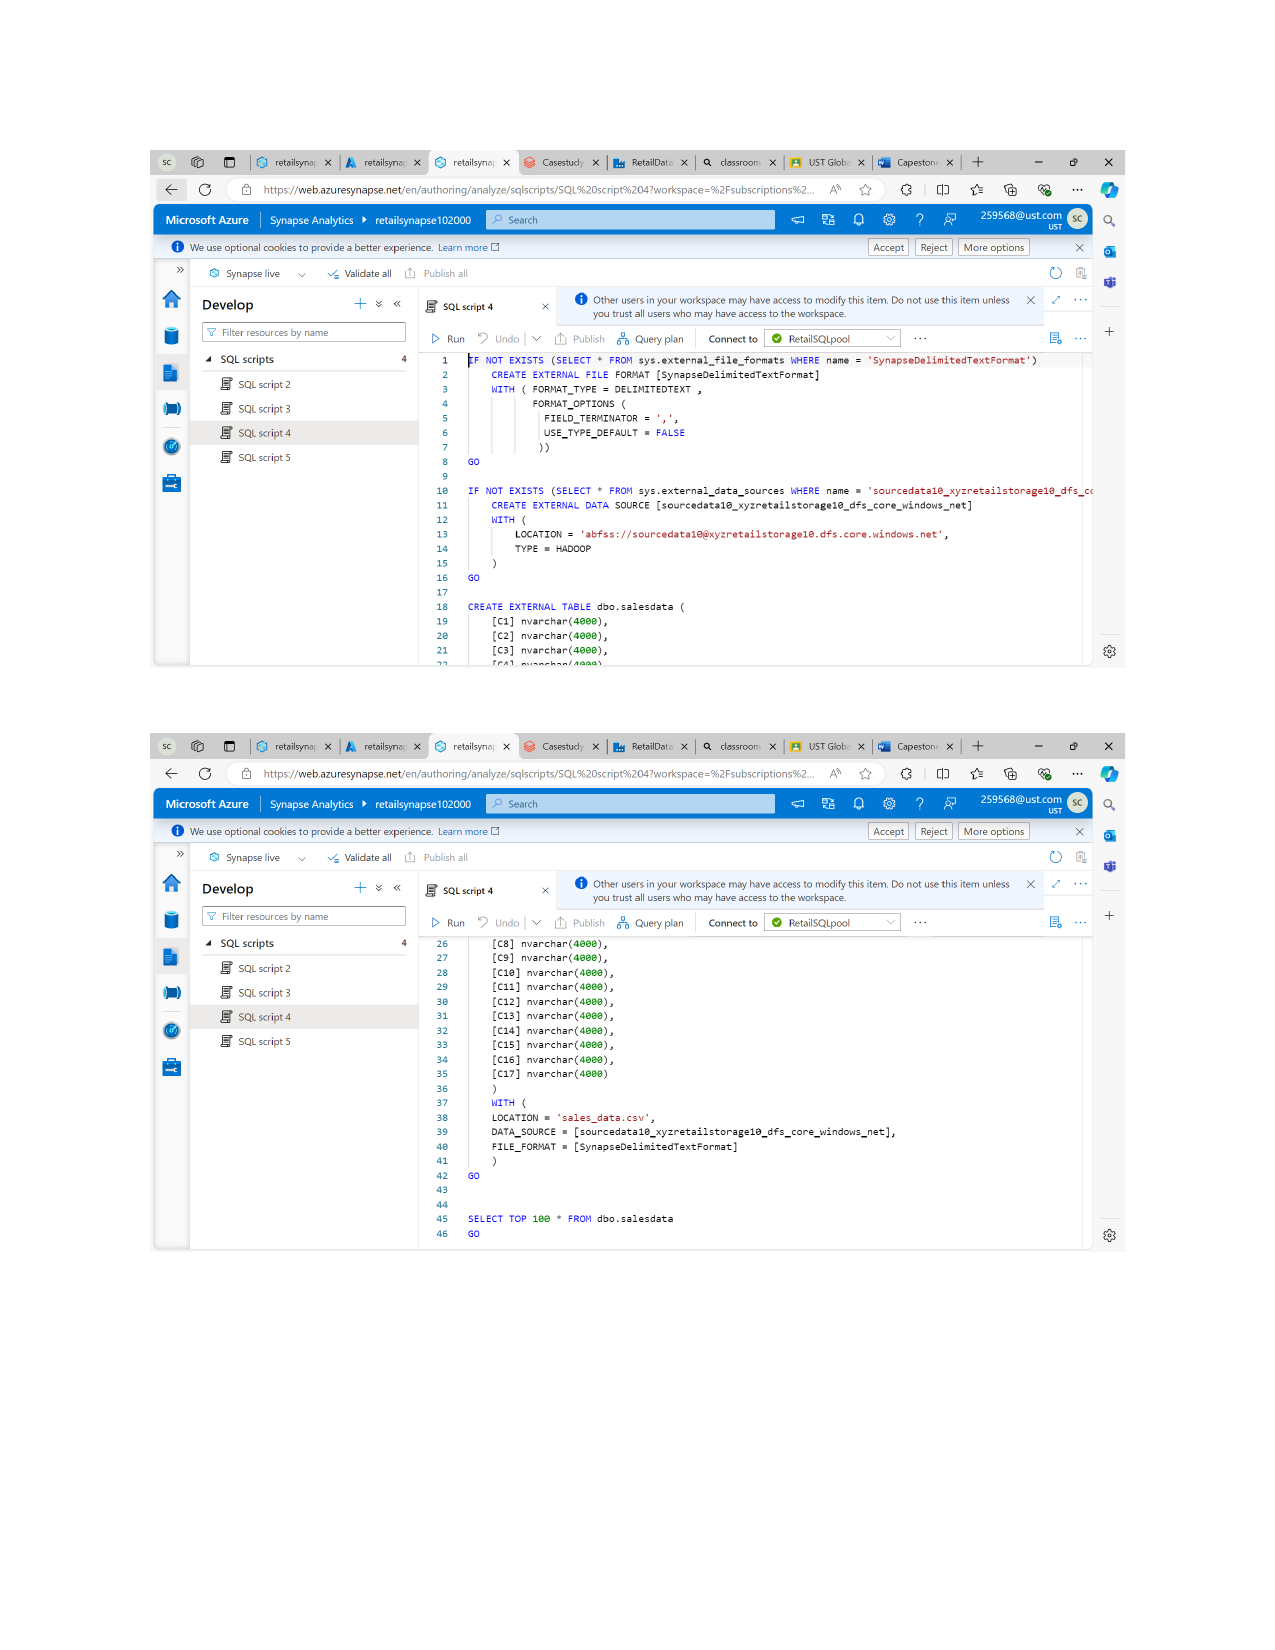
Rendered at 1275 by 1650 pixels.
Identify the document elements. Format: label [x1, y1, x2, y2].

picture [150, 733, 1125, 1252]
picture [150, 150, 1125, 668]
